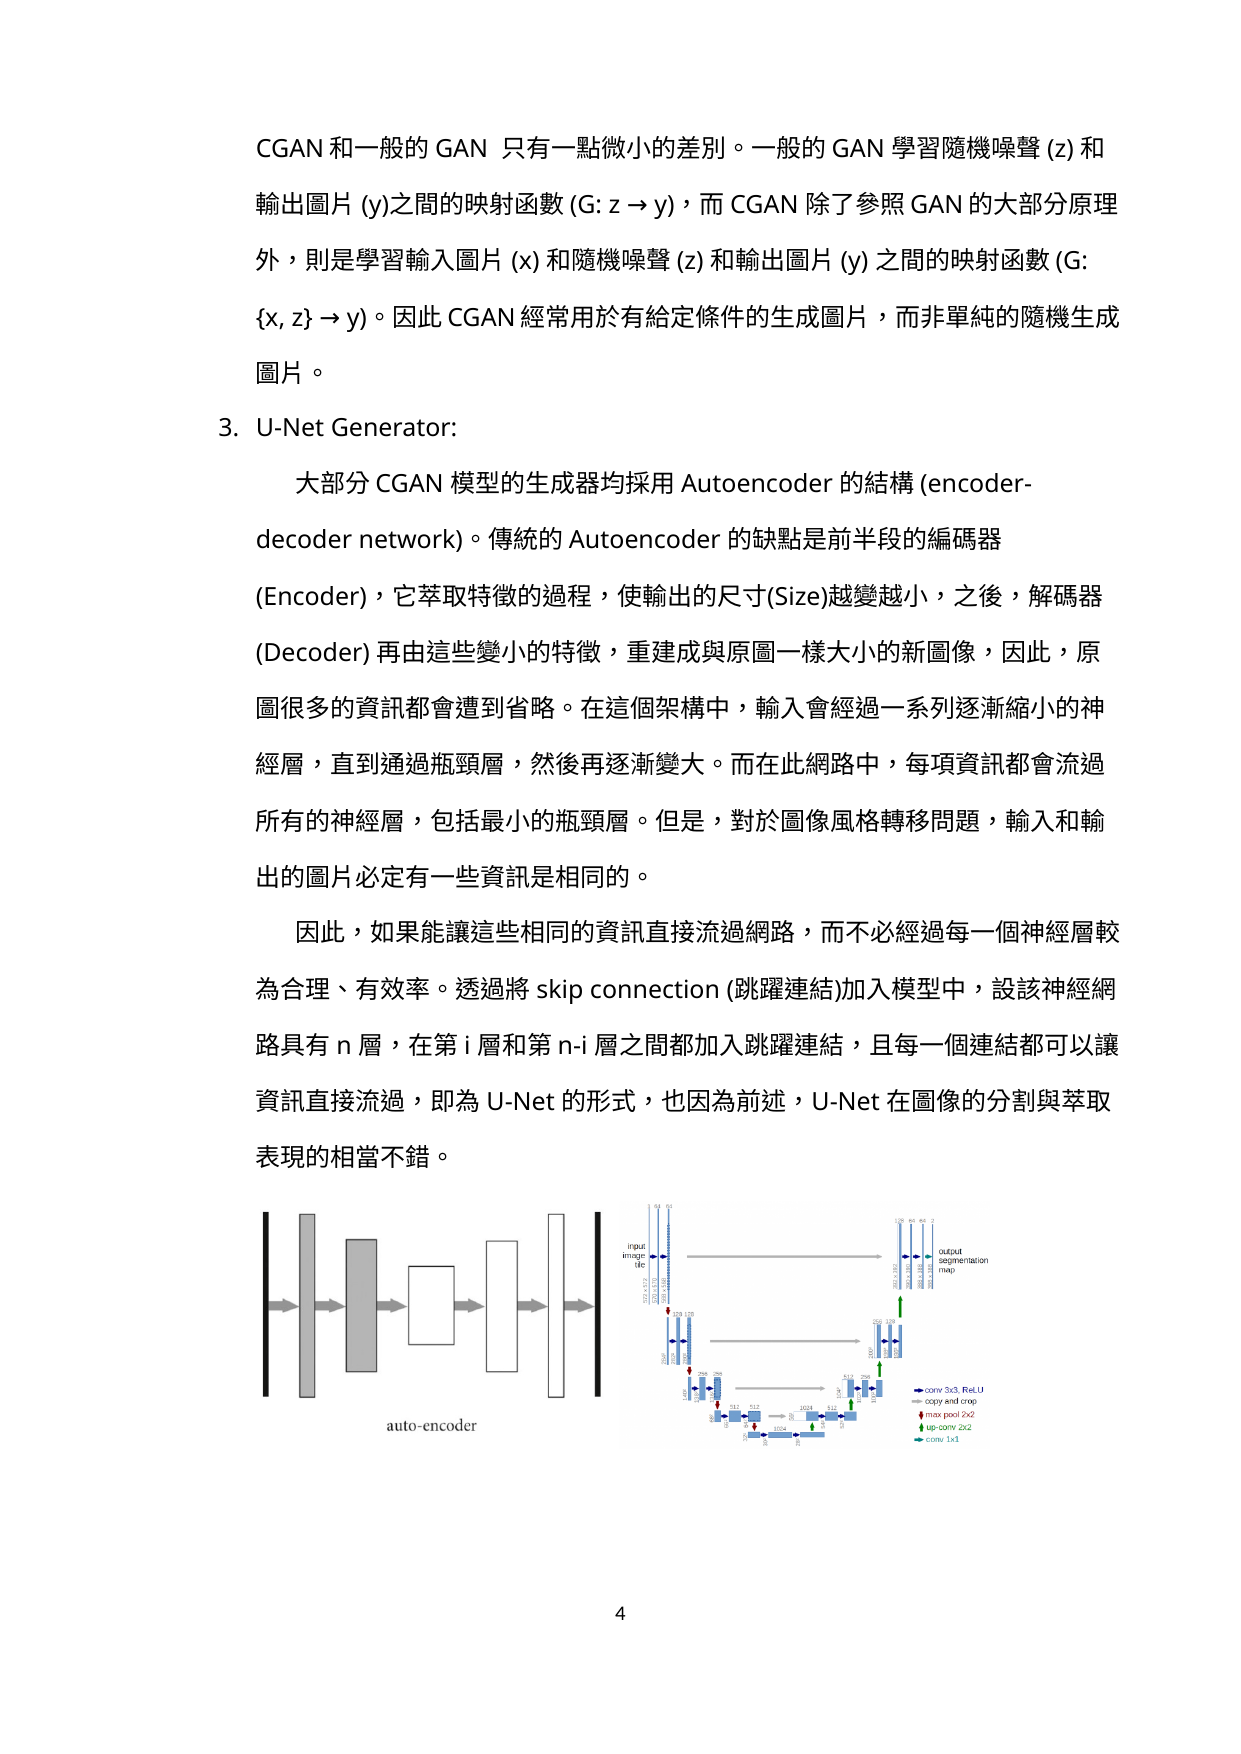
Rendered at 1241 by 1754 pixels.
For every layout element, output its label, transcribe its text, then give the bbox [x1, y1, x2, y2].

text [256, 128, 1122, 390]
text 因此，如果能讓這些相同的資訊直接流過網路，而不必經過每一個神經層較為合理、有效率。透過將 skip connection (跳躍連結)加入模型中，設該神經網路具有 n 層，在第 i 層和第 n-i 層之間都加入跳躍連結，且每一個連結都可以讓資訊直接流過，即為 U-Net 的形式，也因為前述，U-Net 在圖像的分割與萃取表現的相當不錯。 [256, 912, 1122, 1175]
picture [250, 1199, 613, 1449]
text 大部分CGAN 模型的生成器均採用 Autoencoder 的結構 (encoder-decoder network)。傳統的 Autoencoder 的缺點是前半段的編碼器(Encoder)，它萃取特徵的過程，使輸出的尺寸(Size)越變越小，之後，解碼器(Decoder) 再由這些變小的特徵，重建成與原圖一樣大小的新圖像，因此，原圖很多的資訊都會遭到省略。在這個架構中，輸入會經過一系列逐漸縮小的神經層，直到通過瓶頸層，然後再逐漸變大。而在此網路中，每項資訊都會流過所有的神經層，包括最小的瓶頸層。但是，對於圖像風格轉移問題，輸入和輸出的圖片必定有一些資訊是相同的。 [256, 463, 1122, 894]
picture [618, 1201, 990, 1449]
list U-Net Generator: [218, 408, 1122, 446]
